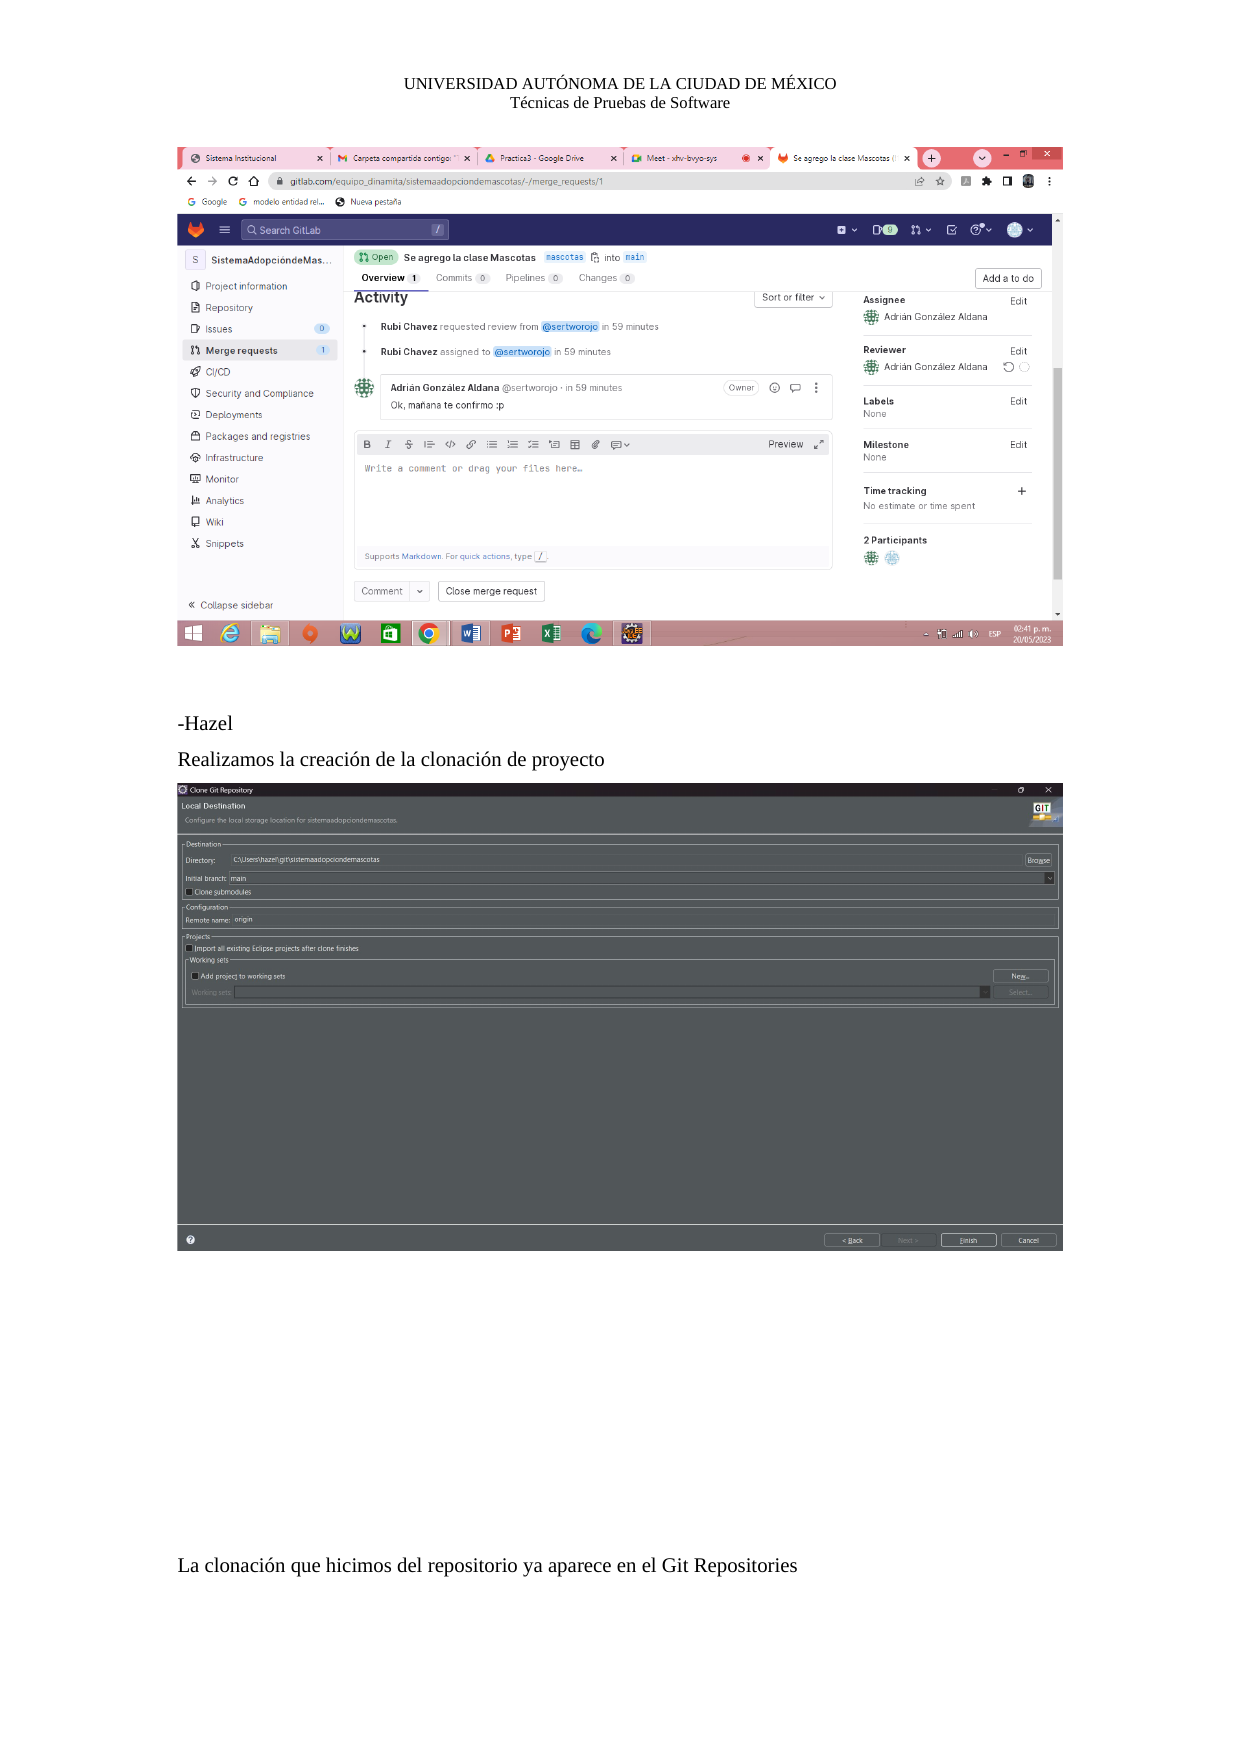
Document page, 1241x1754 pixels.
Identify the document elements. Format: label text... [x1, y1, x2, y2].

text La clonación que hicimos del repositorio ya aparece en el Git Repositories [177, 1553, 1063, 1577]
text -Hazel [177, 711, 1063, 735]
picture [177, 783, 1063, 1251]
picture [177, 147, 1063, 646]
text Realizamos la creación de la clonación de proyecto [177, 747, 1063, 771]
